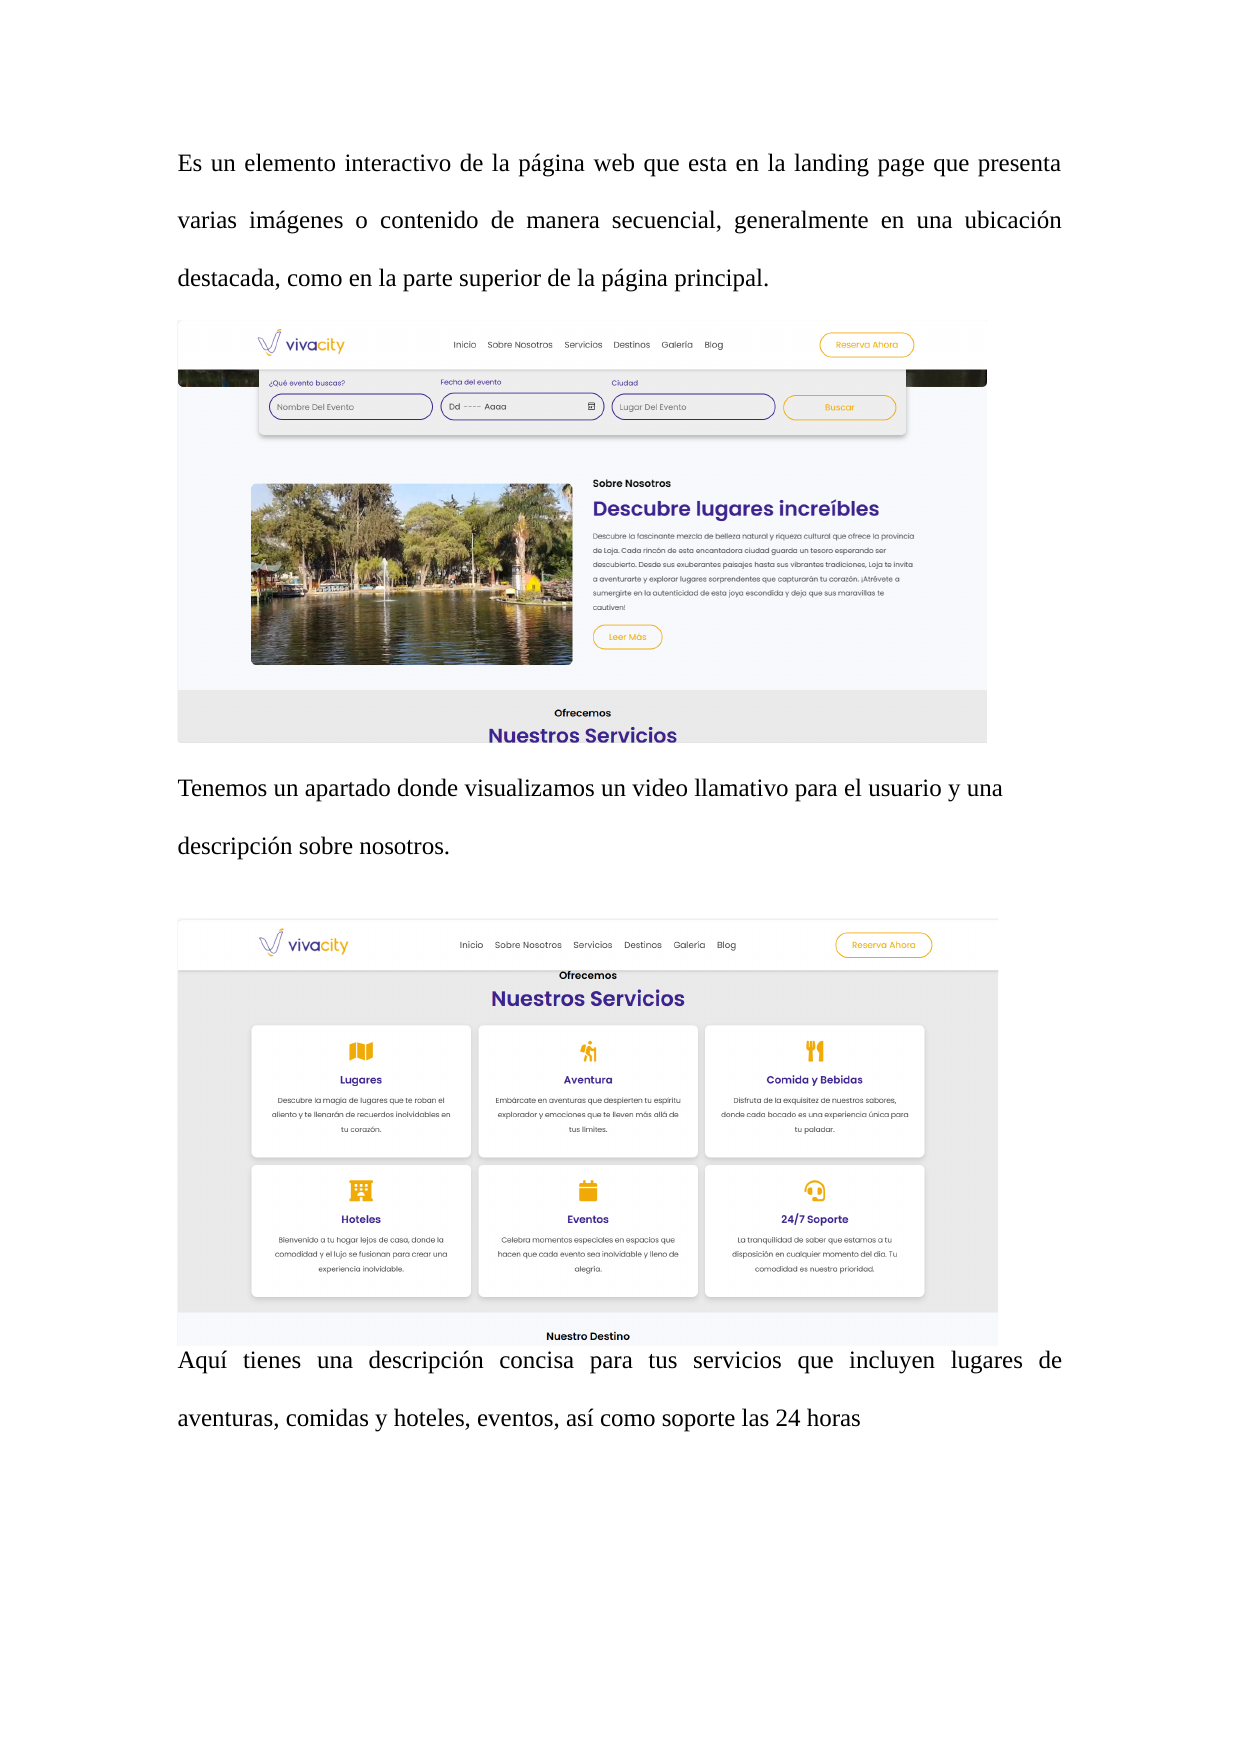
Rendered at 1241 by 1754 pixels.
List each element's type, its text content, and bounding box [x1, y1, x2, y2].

text Aquí tienes una descripción concisa para tus servicios que incluyen lugares de aventuras, comidas y hoteles, eventos, así como soporte las 24 horas [177, 1346, 1063, 1432]
picture [177, 918, 999, 1346]
text Es un elemento interactivo de la página web que esta en la landing page que presenta varias imágenes o contenido de manera secuencial, generalmente en una ubicación destacada, como en la parte superior de la página principal. [177, 148, 1063, 291]
text Tenemos un apartado donde visualizamos un video llamativo para el usuario y una descripción sobre nosotros. [177, 773, 1063, 859]
picture [177, 320, 987, 743]
